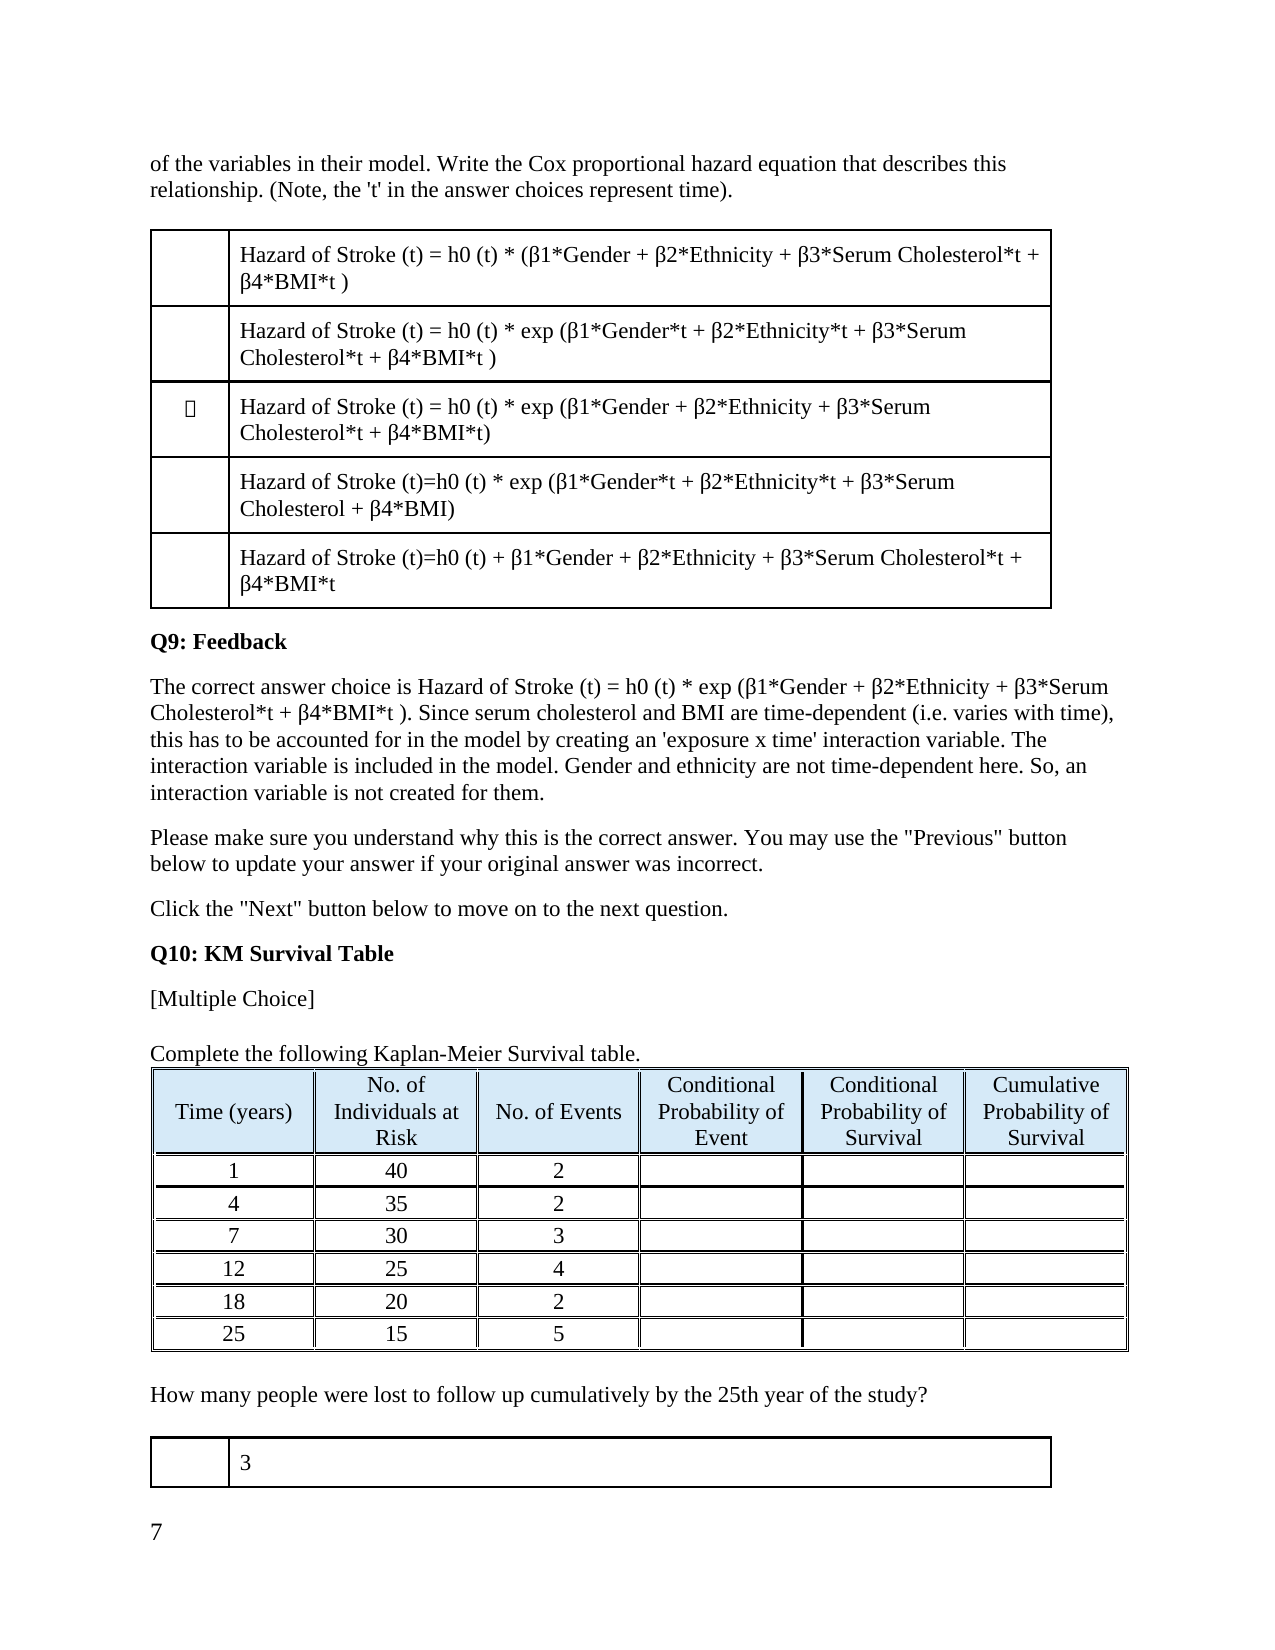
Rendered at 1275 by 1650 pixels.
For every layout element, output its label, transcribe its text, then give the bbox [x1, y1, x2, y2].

text Q9: Feedback [150, 628, 1125, 654]
table_cell 15 [315, 1319, 477, 1348]
table_cell [641, 1287, 801, 1316]
table_cell [965, 1316, 1127, 1348]
table_cell [804, 1221, 963, 1250]
table_cell [804, 1254, 963, 1283]
table_cell [802, 1319, 965, 1348]
table_cell 1 [154, 1152, 313, 1185]
table_cell [966, 1185, 1126, 1218]
table_cell 2 [479, 1287, 638, 1316]
table_cell 5 [478, 1319, 640, 1348]
table_cell [965, 1218, 1127, 1250]
table_header Time (years) [154, 1070, 315, 1152]
table_cell 25 [316, 1254, 476, 1283]
table_cell Hazard of Stroke (t) = h0 (t) * exp (β1*Gender + β2*Ethnicity + β3*Serum Cholesterol*t + β4*BMI*t) [230, 383, 1050, 456]
table_header Cumulative Probability of Survival [965, 1070, 1126, 1152]
table_cell 40 [316, 1156, 476, 1185]
table_cell [152, 534, 228, 607]
text The correct answer choice is Hazard of Stroke (t) = h0 (t) * exp (β1*Gender + β2*Ethnicity + β3*Serum Cholesterol*t + β4*BMI*t ). Since serum cholesterol and BMI are time-dependent (i.e. varies with time), this has to be accounted for in the model by creating an 'exposure x time' interaction variable. The interaction variable is included in the model. Gender and ethnicity are not time-dependent here. So, an interaction variable is not created for them. [150, 673, 1125, 805]
text Complete the following Kaplan-Meier Survival table. [150, 1012, 1125, 1067]
table_cell 3 [479, 1221, 638, 1250]
table_cell 30 [316, 1221, 476, 1250]
table_cell 25 [152, 1316, 315, 1348]
table_header Conditional Probability of Survival [802, 1070, 965, 1152]
text How many people were lost to follow up cumulatively by the 25th year of the study? [150, 1381, 1125, 1407]
table_header 3 [230, 1439, 1050, 1486]
table_cell 4 [154, 1185, 313, 1218]
table_cell [152, 458, 228, 532]
text Click the "Next" button below to move on to the next question. [150, 895, 1125, 921]
table_cell [966, 1152, 1126, 1185]
table_cell 20 [316, 1287, 476, 1316]
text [150, 150, 1125, 203]
table_cell [804, 1156, 963, 1185]
table_cell [640, 1319, 802, 1348]
table_header [152, 231, 228, 305]
table_cell [804, 1188, 963, 1218]
table_cell [641, 1156, 801, 1185]
table_cell 7 [152, 1218, 315, 1250]
table_cell [641, 1188, 801, 1218]
table_cell Hazard of Stroke (t)=h0 (t) + β1⁡*Gender + β2*Ethnicity + β3*Serum Cholesterol*t + β4*BMI*t [230, 534, 1050, 607]
table_cell [641, 1221, 801, 1250]
table_cell 4 [479, 1254, 638, 1283]
table_cell 2 [479, 1156, 638, 1185]
table_header Conditional Probability of Event [640, 1070, 802, 1152]
table_cell 35 [316, 1188, 476, 1218]
text Please make sure you understand why this is the correct answer. You may use the "Previous" button below to update your answer if your original answer was incorrect. [150, 824, 1125, 876]
table_cell ✅ [152, 383, 228, 456]
table_cell [152, 307, 228, 380]
table_cell 18 [154, 1283, 313, 1316]
table_cell [641, 1254, 801, 1283]
table_header No. of Individuals at Risk [315, 1070, 477, 1152]
table_header Hazard of Stroke (t) = h0 (t) * (β1*Gender + β2*Ethnicity + β3*Serum Cholesterol*t + β4*BMI*t ) [230, 231, 1050, 305]
text [Multiple Choice] [150, 985, 1125, 1012]
table_cell Hazard of Stroke (t)=h0 (t) * exp (β1*Gender*t + β2*Ethnicity*t + β3*Serum Cholesterol + β4*BMI) [230, 458, 1050, 532]
table_header No. of Events [478, 1070, 640, 1152]
table_cell 12 [154, 1250, 313, 1283]
table_cell [966, 1283, 1126, 1316]
table_cell [804, 1287, 963, 1316]
table_cell 2 [479, 1188, 638, 1218]
table_header [152, 1439, 228, 1486]
text Q10: KM Survival Table [150, 940, 1125, 967]
table_cell Hazard of Stroke (t) = h0 (t) * exp (β1*Gender*t + β2*Ethnicity*t + β3*Serum Cholesterol*t + β4*BMI*t ) [230, 307, 1050, 380]
table_cell [966, 1250, 1126, 1283]
